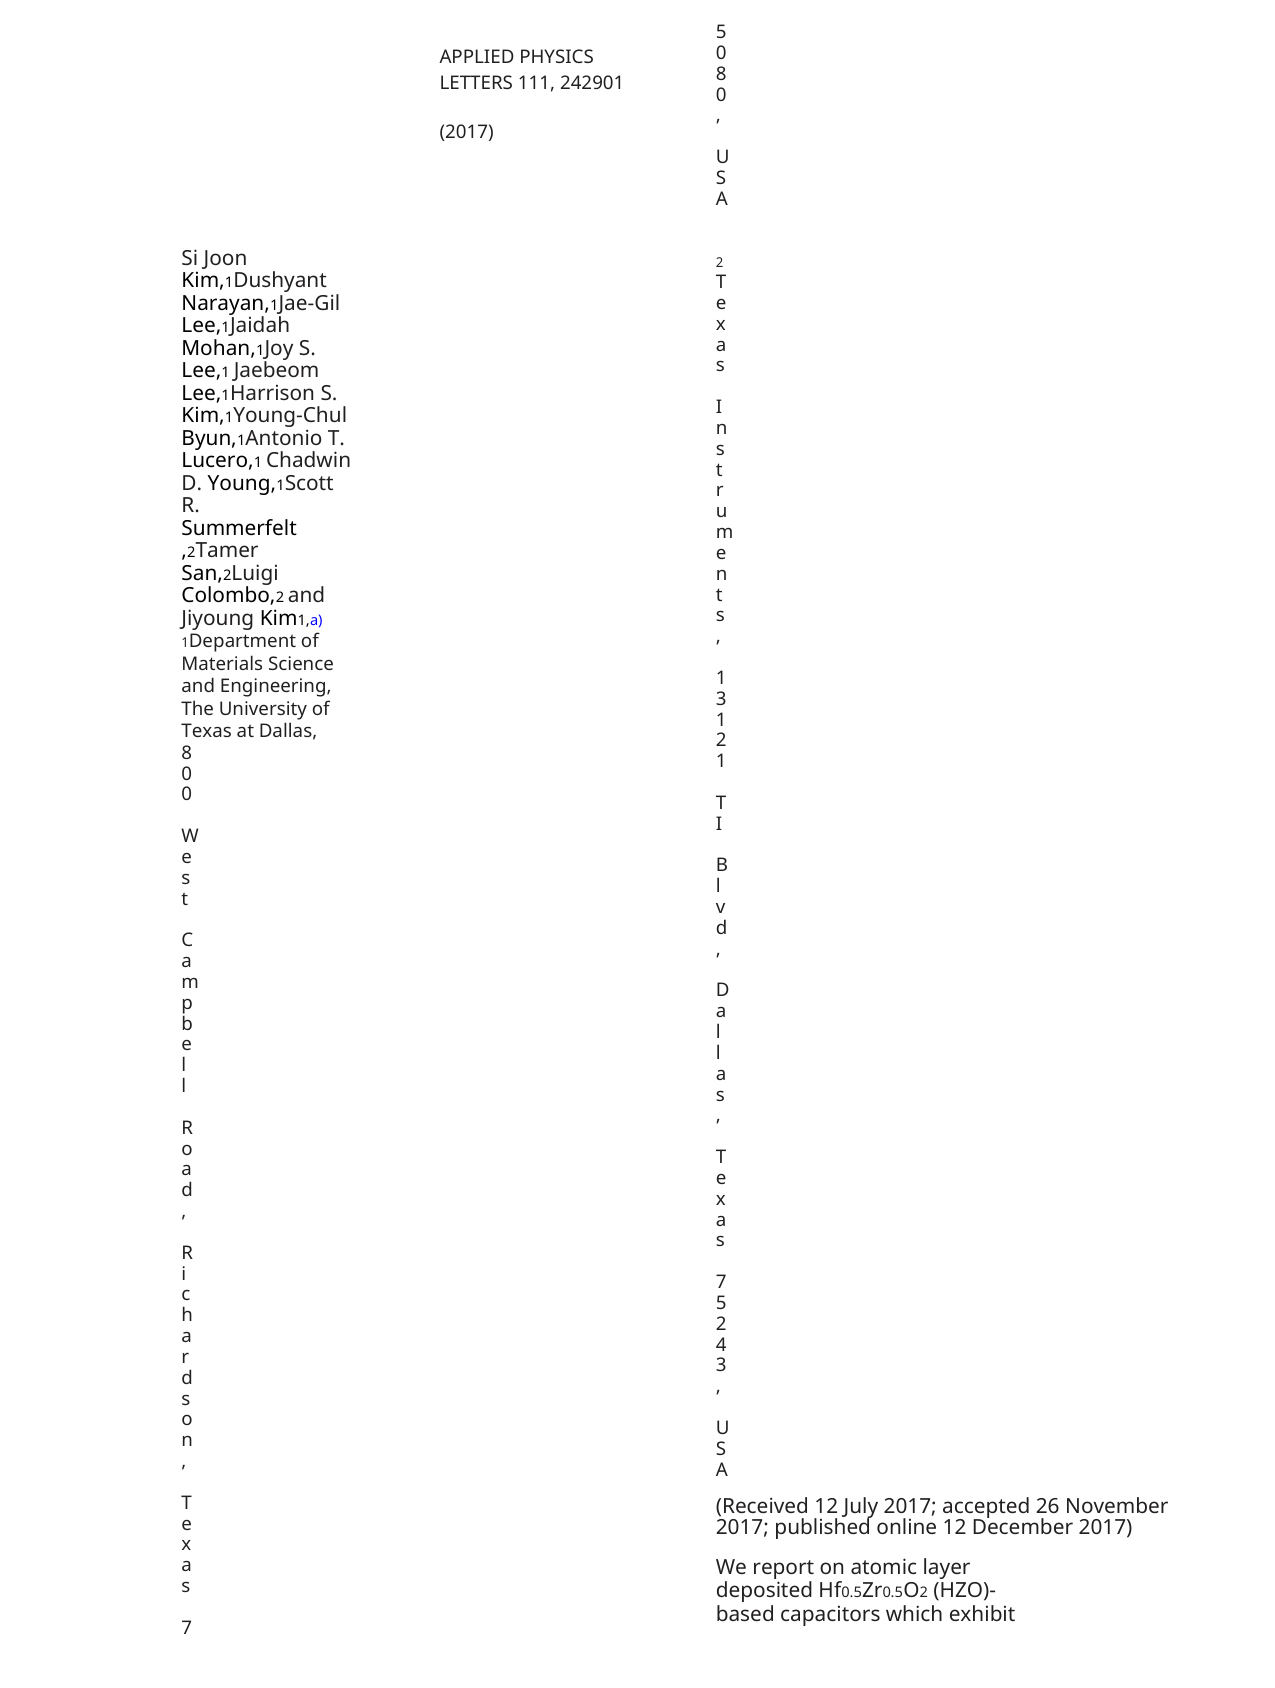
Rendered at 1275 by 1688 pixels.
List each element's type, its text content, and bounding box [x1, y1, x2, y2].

text APPLIED PHYSICS LETTERS 111, 242901 (2017) [439, 44, 641, 144]
text (Received 12 July 2017; accepted 26 November 2017; published online 12 December 2017) [716, 1497, 1171, 1538]
text Si Joon Kim,1Dushyant Narayan,1Jae-Gil Lee,1Jaidah Mohan,1Joy S. Lee,1 Jaebeom Lee,1Harrison S. Kim,1Young-Chul Byun,1Antonio T. Lucero,1 Chadwin D. Young,1Scott R. Summerfelt,2Tamer San,2Luigi Colombo,2 and Jiyoung Kim1,a) 1Department of Materials Science and Engineering, The University of Texas at Dallas, [181, 247, 356, 742]
